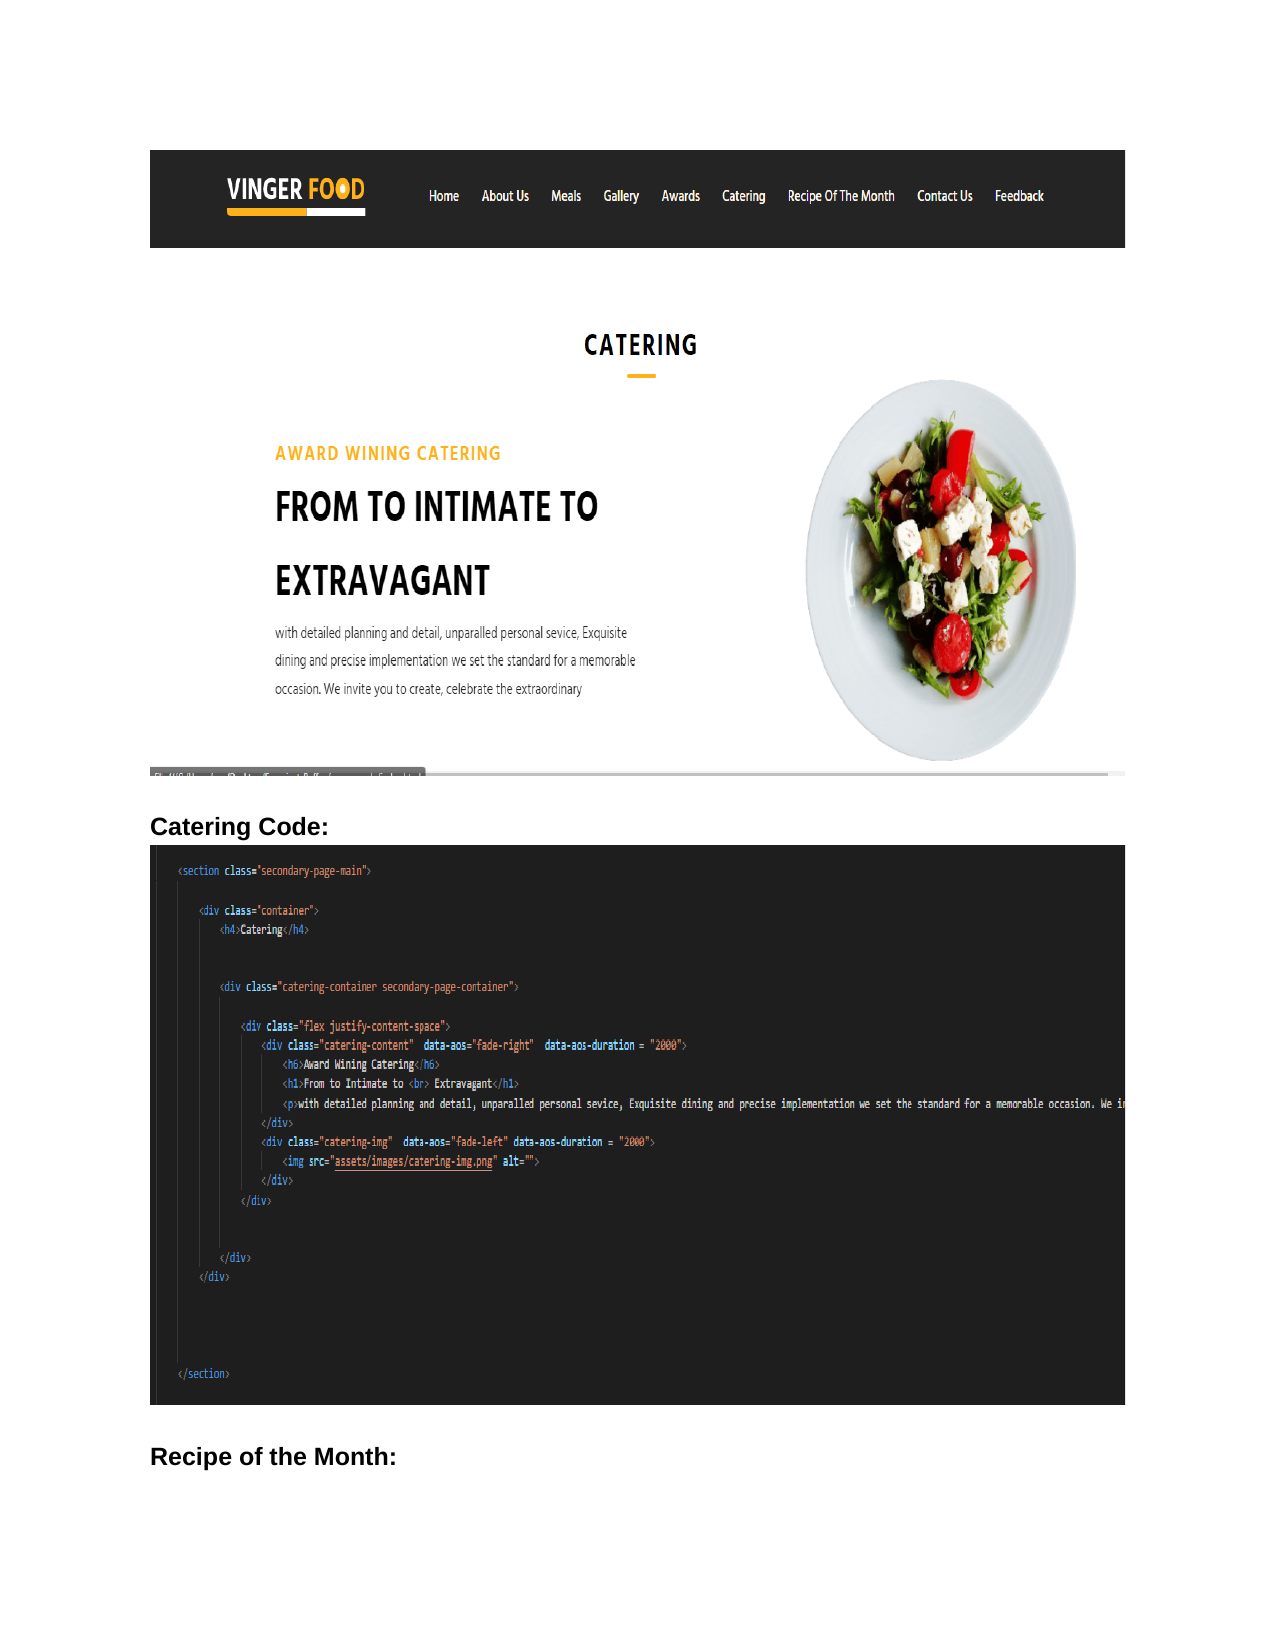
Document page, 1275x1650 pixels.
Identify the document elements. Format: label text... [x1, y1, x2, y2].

picture [150, 150, 1125, 776]
text Catering Code: [150, 812, 1125, 841]
picture [150, 845, 1125, 1405]
text Recipe of the Month: [150, 1441, 1125, 1470]
